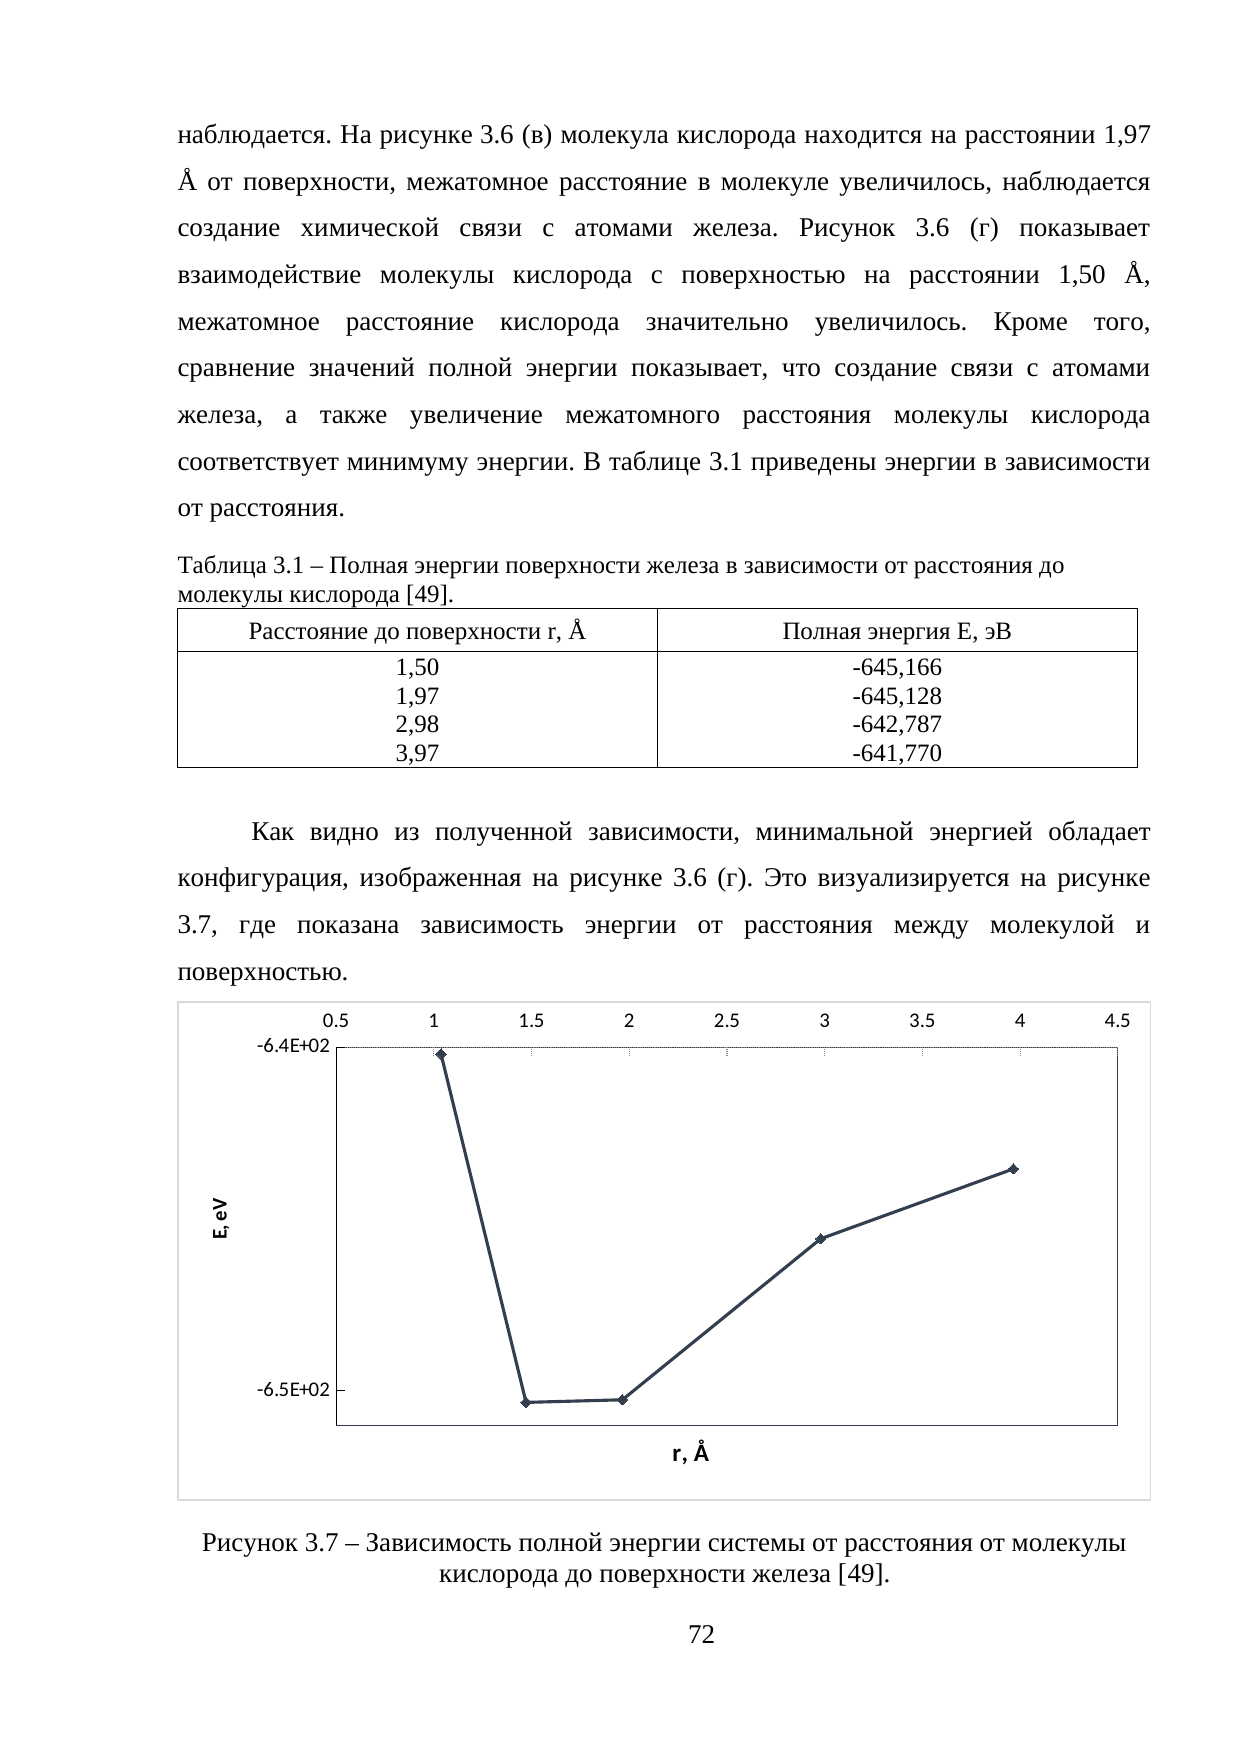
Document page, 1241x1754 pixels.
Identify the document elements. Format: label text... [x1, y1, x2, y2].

text Рисунок 3.7 – Зависимость полной энергии системы от расстояния от молекулы кислорода до поверхности железа [48]. [177, 1526, 1152, 1588]
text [177, 118, 1152, 523]
table_cell -641,770 [658, 738, 1137, 767]
table_cell -645,128 [658, 681, 1137, 709]
table_cell 2,98 [178, 710, 657, 738]
text Как видно из полученной зависимости, минимальной энергией обладает конфигурация, изображенная на рисунке 3.6 (г). Это визуализируется на рисунке 3.7, где показана зависимость энергии от расстояния между молекулой и поверхностью. [177, 815, 1152, 986]
table_cell -642,787 [658, 710, 1137, 738]
table_cell -645,166 [658, 652, 1137, 681]
table_cell 1,97 [178, 681, 657, 709]
text Таблица 3.1 – Полная энергии поверхности железа в зависимости от расстояния до молекулы кислорода [48]. [177, 551, 1152, 608]
table_cell 3,97 [178, 738, 657, 767]
table_header Полная энергия E, эВ [658, 609, 1137, 651]
table_cell 1,50 [178, 652, 657, 681]
table_header Расстояние до поверхности r, Å [178, 609, 657, 651]
